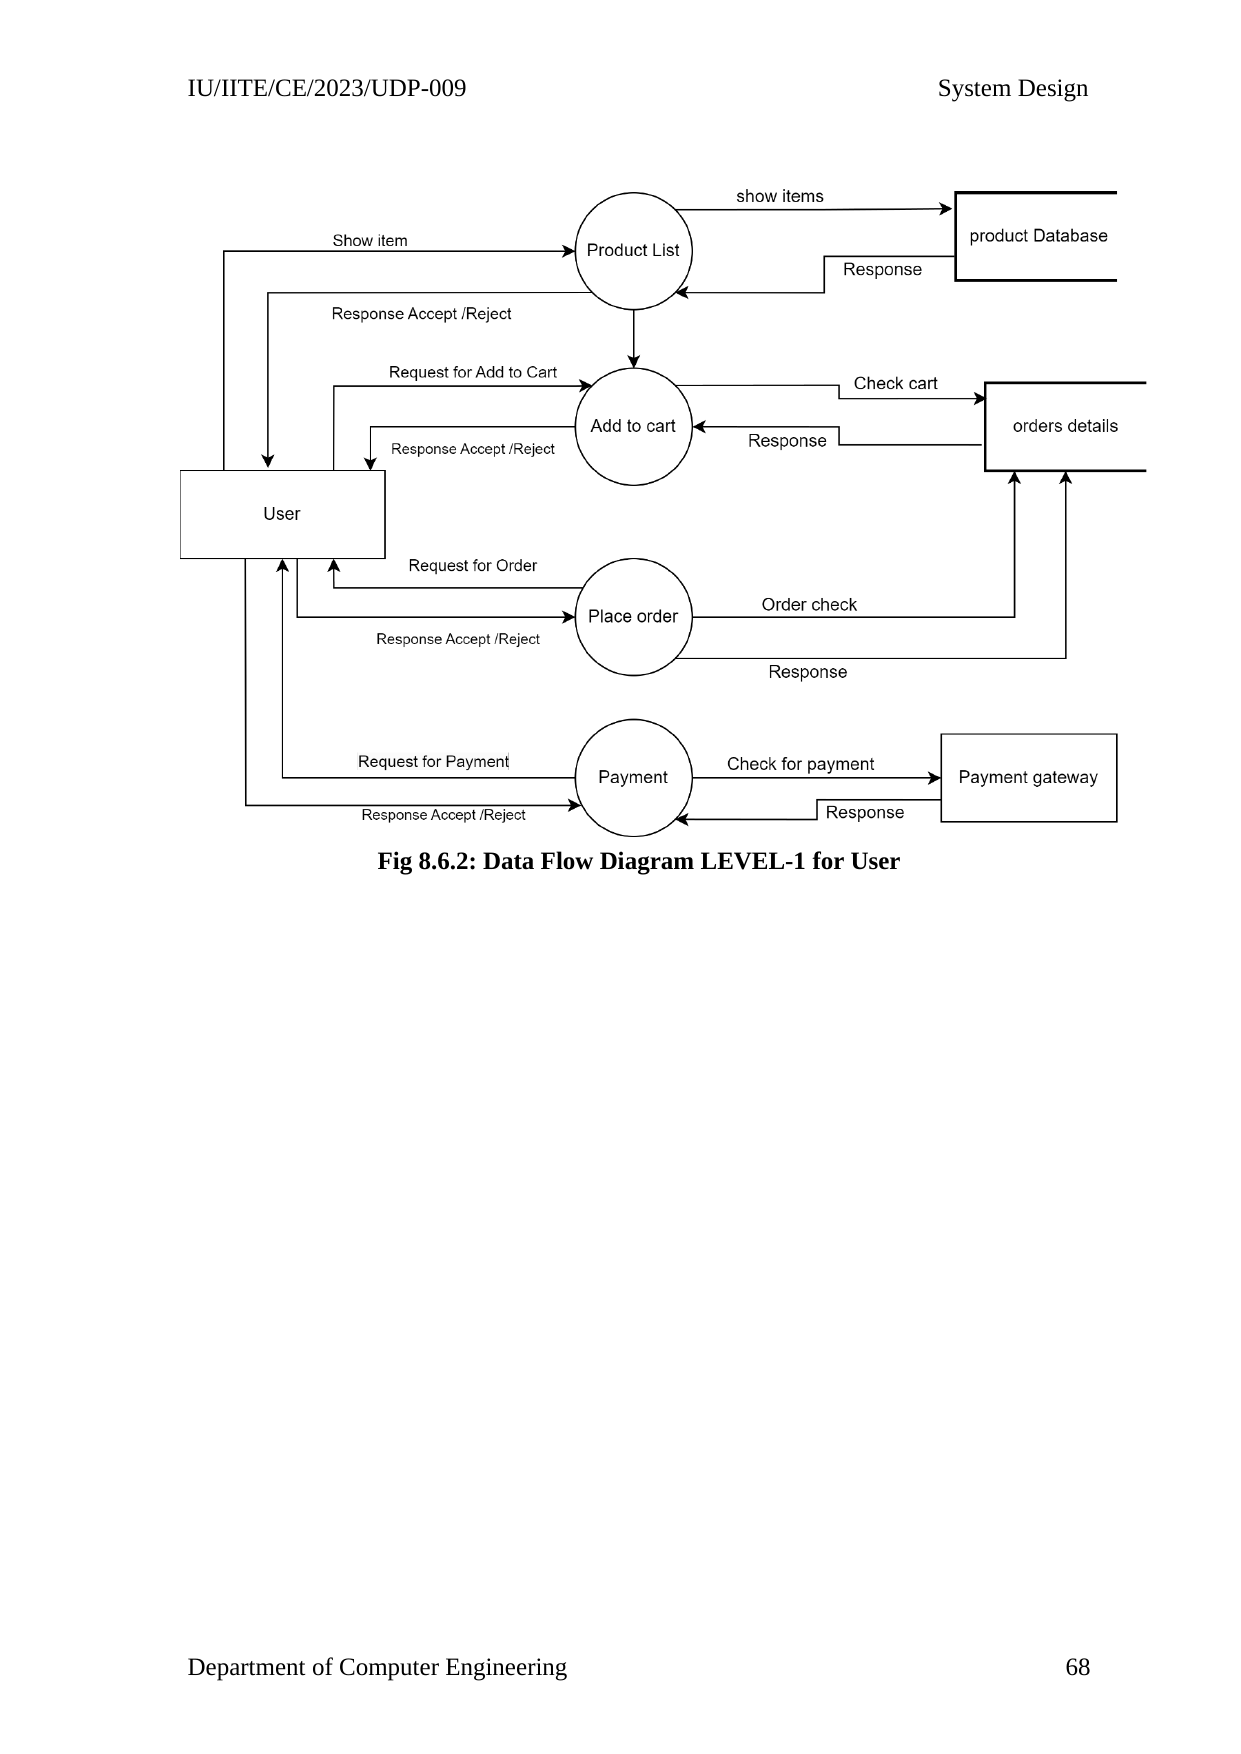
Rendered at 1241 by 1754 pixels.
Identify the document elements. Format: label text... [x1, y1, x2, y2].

picture [180, 174, 1148, 837]
text Fig 8.6.2: Data Flow Diagram LEVEL-1 for User [231, 837, 1046, 875]
